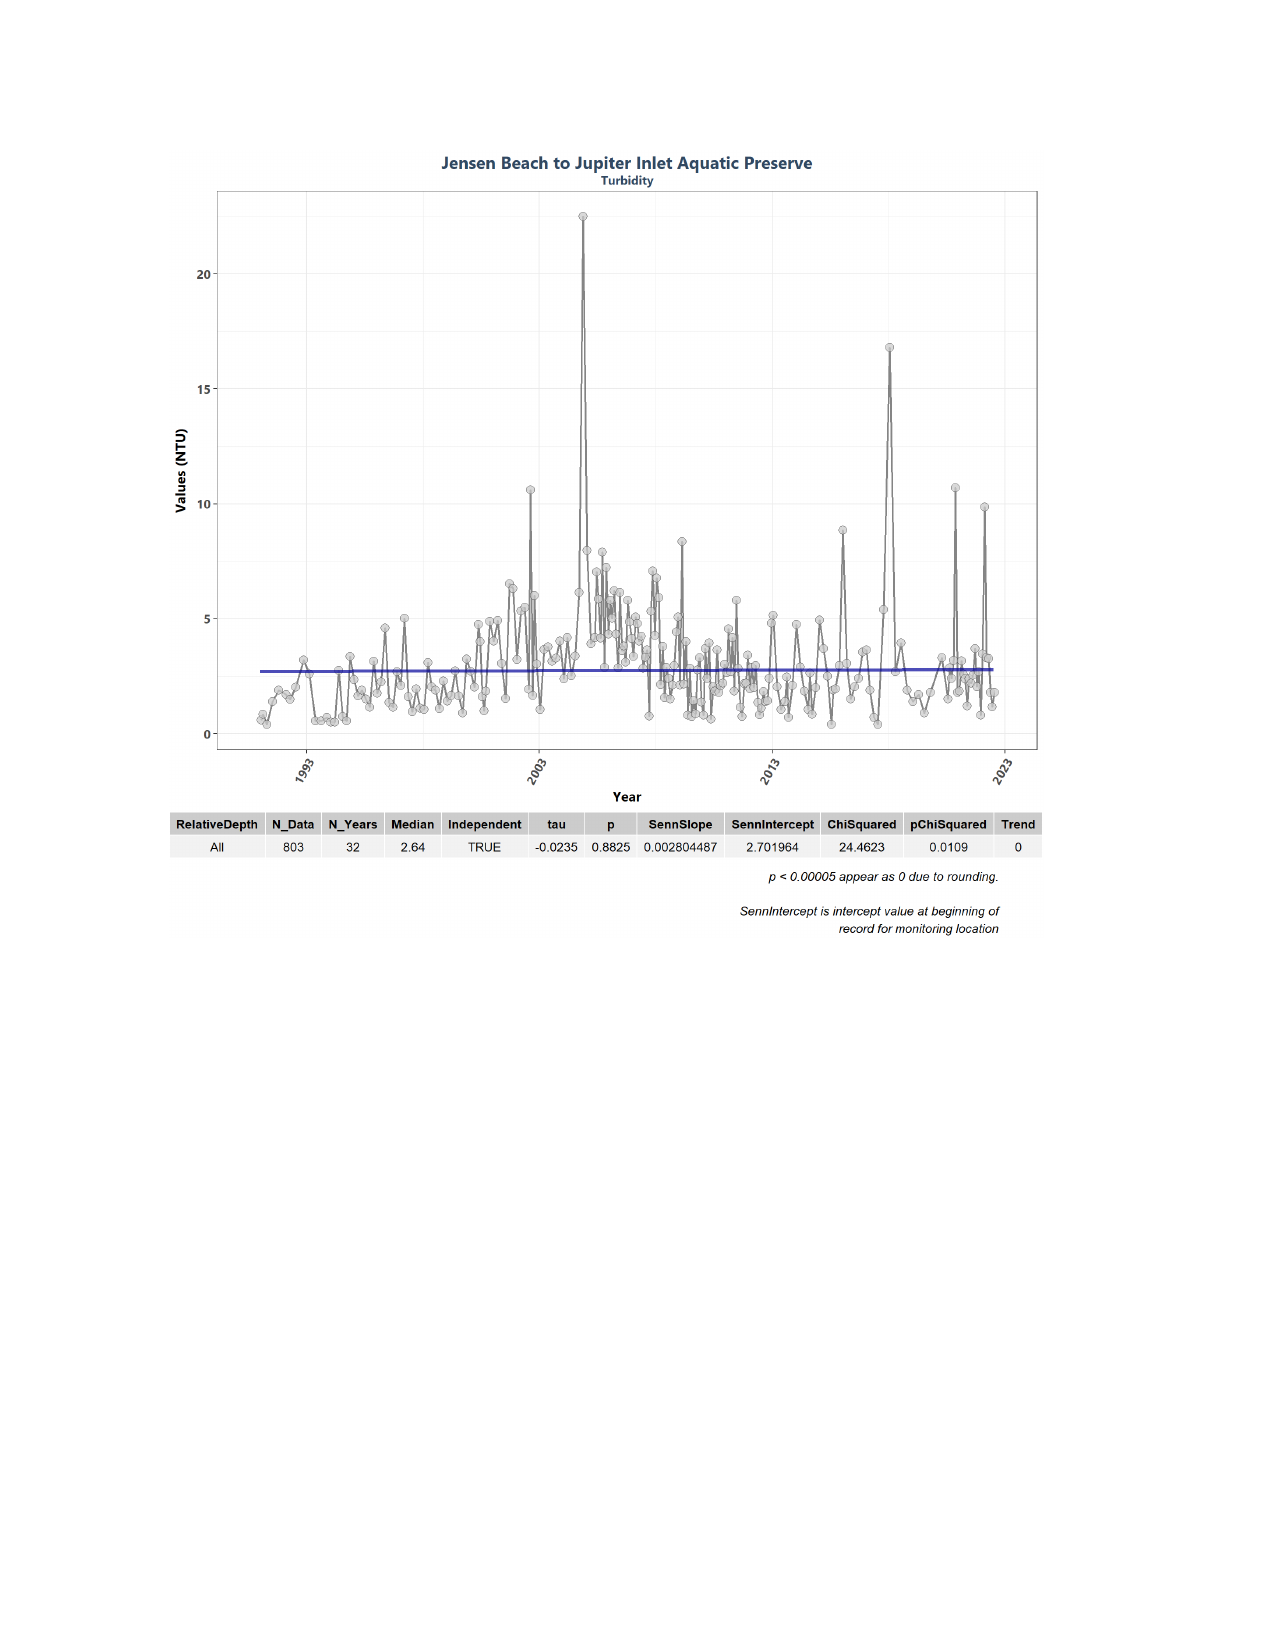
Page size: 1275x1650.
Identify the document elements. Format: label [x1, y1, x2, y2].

picture [168, 150, 1044, 938]
